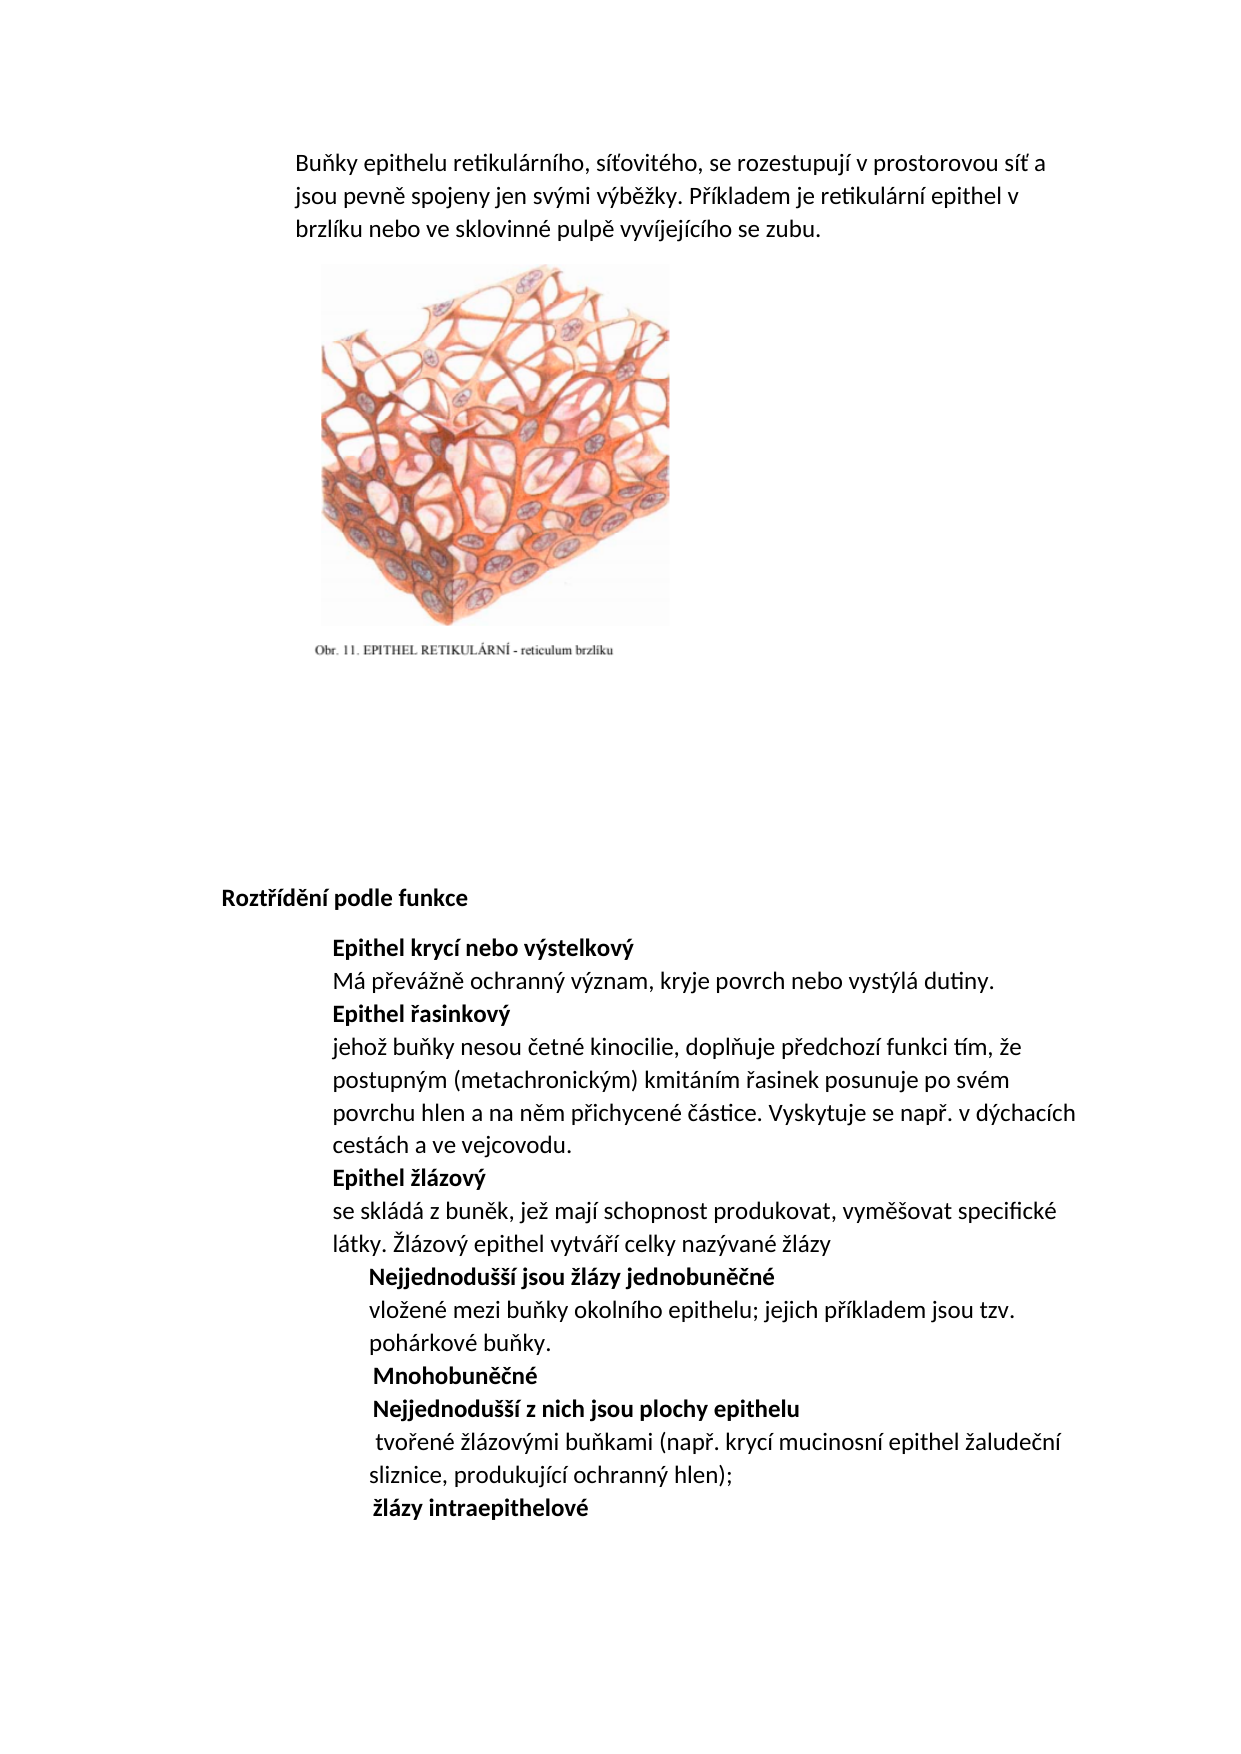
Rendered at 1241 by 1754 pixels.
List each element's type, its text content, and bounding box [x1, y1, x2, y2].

text Nejjednodušší jsou žlázy jednobuněčné [332, 1261, 1093, 1292]
text se skládá z buněk, jež mají schopnost produkovat, vyměšovat specifické látky. Žlázový epithel vytváří celky nazývané žlázy [332, 1196, 1093, 1259]
text žlázy intraepithelové [332, 1492, 1093, 1522]
text Roztřídění podle funkce [148, 883, 1093, 913]
text Epithel žlázový [332, 1163, 1093, 1193]
text Má převážně ochranný význam, kryje povrch nebo vystýlá dutiny. [332, 965, 1093, 996]
text Epithel řasinkový [332, 998, 1093, 1028]
text Nejjednodušší z nich jsou plochy epithelu [332, 1393, 1093, 1423]
text tvořené žlázovými buňkami (např. krycí mucinosní epithel žaludeční sliznice, produkující ochranný hlen); [369, 1426, 1093, 1489]
text jehož buňky nesou četné kinocilie, doplňuje předchozí funkci tím, že postupným (metachronickým) kmitáním řasinek posunuje po svém povrchu hlen a na něm přichycené částice. Vyskytuje se např. v dýchacích cestách a ve vejcovodu. [332, 1031, 1093, 1160]
text Mnohobuněčné [332, 1360, 1093, 1391]
picture [295, 263, 681, 666]
text Epithel krycí nebo výstelkový [332, 932, 1093, 963]
text Buňky epithelu retikulárního, síťovitého, se rozestupují v prostorovou síť a jsou pevně spojeny jen svými výběžky. Příkladem je retikulární epithel v brzlíku nebo ve sklovinné pulpě vyvíjejícího se zubu. [295, 148, 1093, 244]
text vložené mezi buňky okolního epithelu; jejich příkladem jsou tzv. pohárkové buňky. [369, 1294, 1093, 1358]
